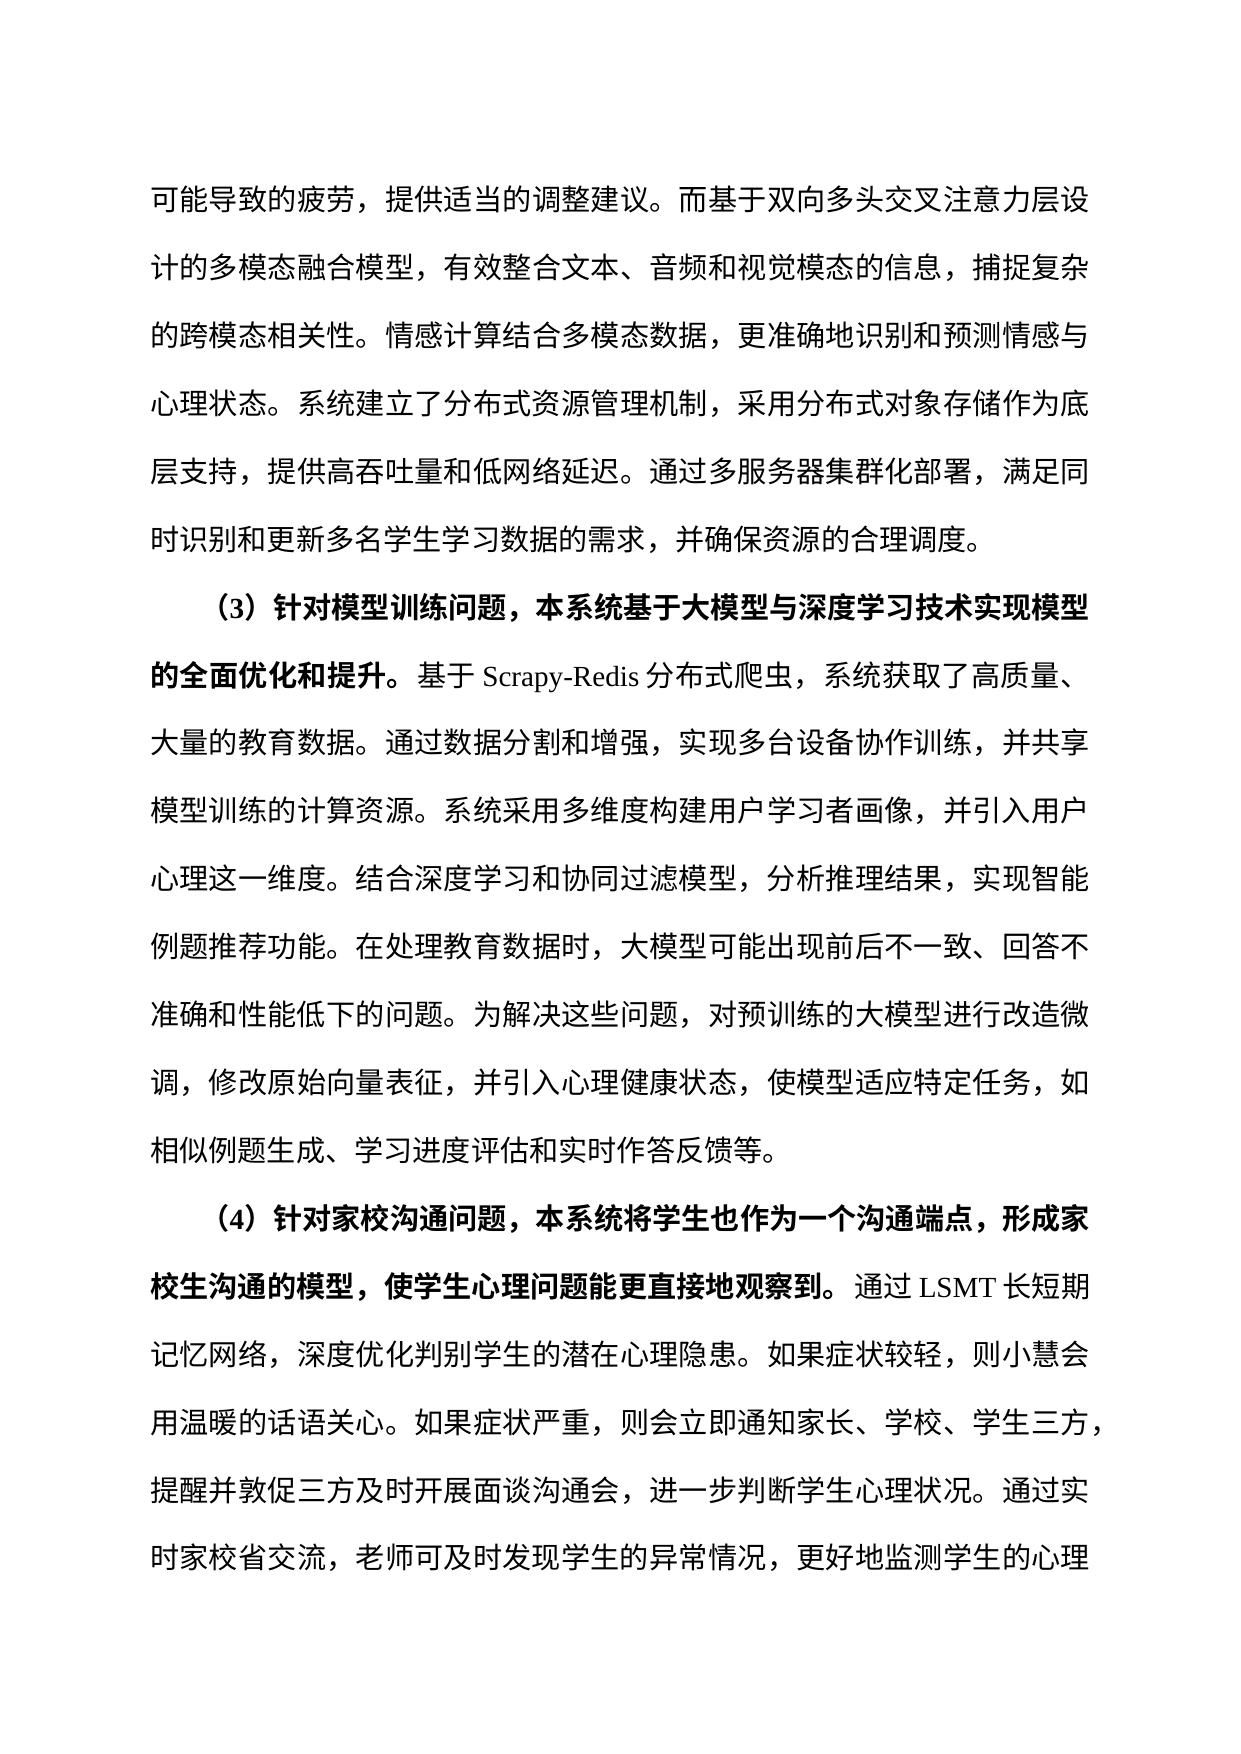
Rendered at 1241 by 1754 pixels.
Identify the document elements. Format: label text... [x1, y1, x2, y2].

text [150, 1183, 1090, 1590]
text （3）针对模型训练问题，本系统基于大模型与深度学习技术实现模型的全面优化和提升。基于Scrapy-Redis分布式爬虫，系统获取了高质量、大量的教育数据。通过数据分割和增强，实现多台设备协作训练，并共享模型训练的计算资源。系统采用多维度构建用户学习者画像，并引入用户心理这一维度。结合深度学习和协同过滤模型，分析推理结果，实现智能例题推荐功能。在处理教育数据时，大模型可能出现前后不一致、回答不准确和性能低下的问题。为解决这些问题，对预训练的大模型进行改造微调，修改原始向量表征，并引入心理健康状态，使模型适应特定任务，如相似例题生成、学习进度评估和实时作答反馈等。 [150, 571, 1090, 1183]
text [150, 164, 1090, 571]
